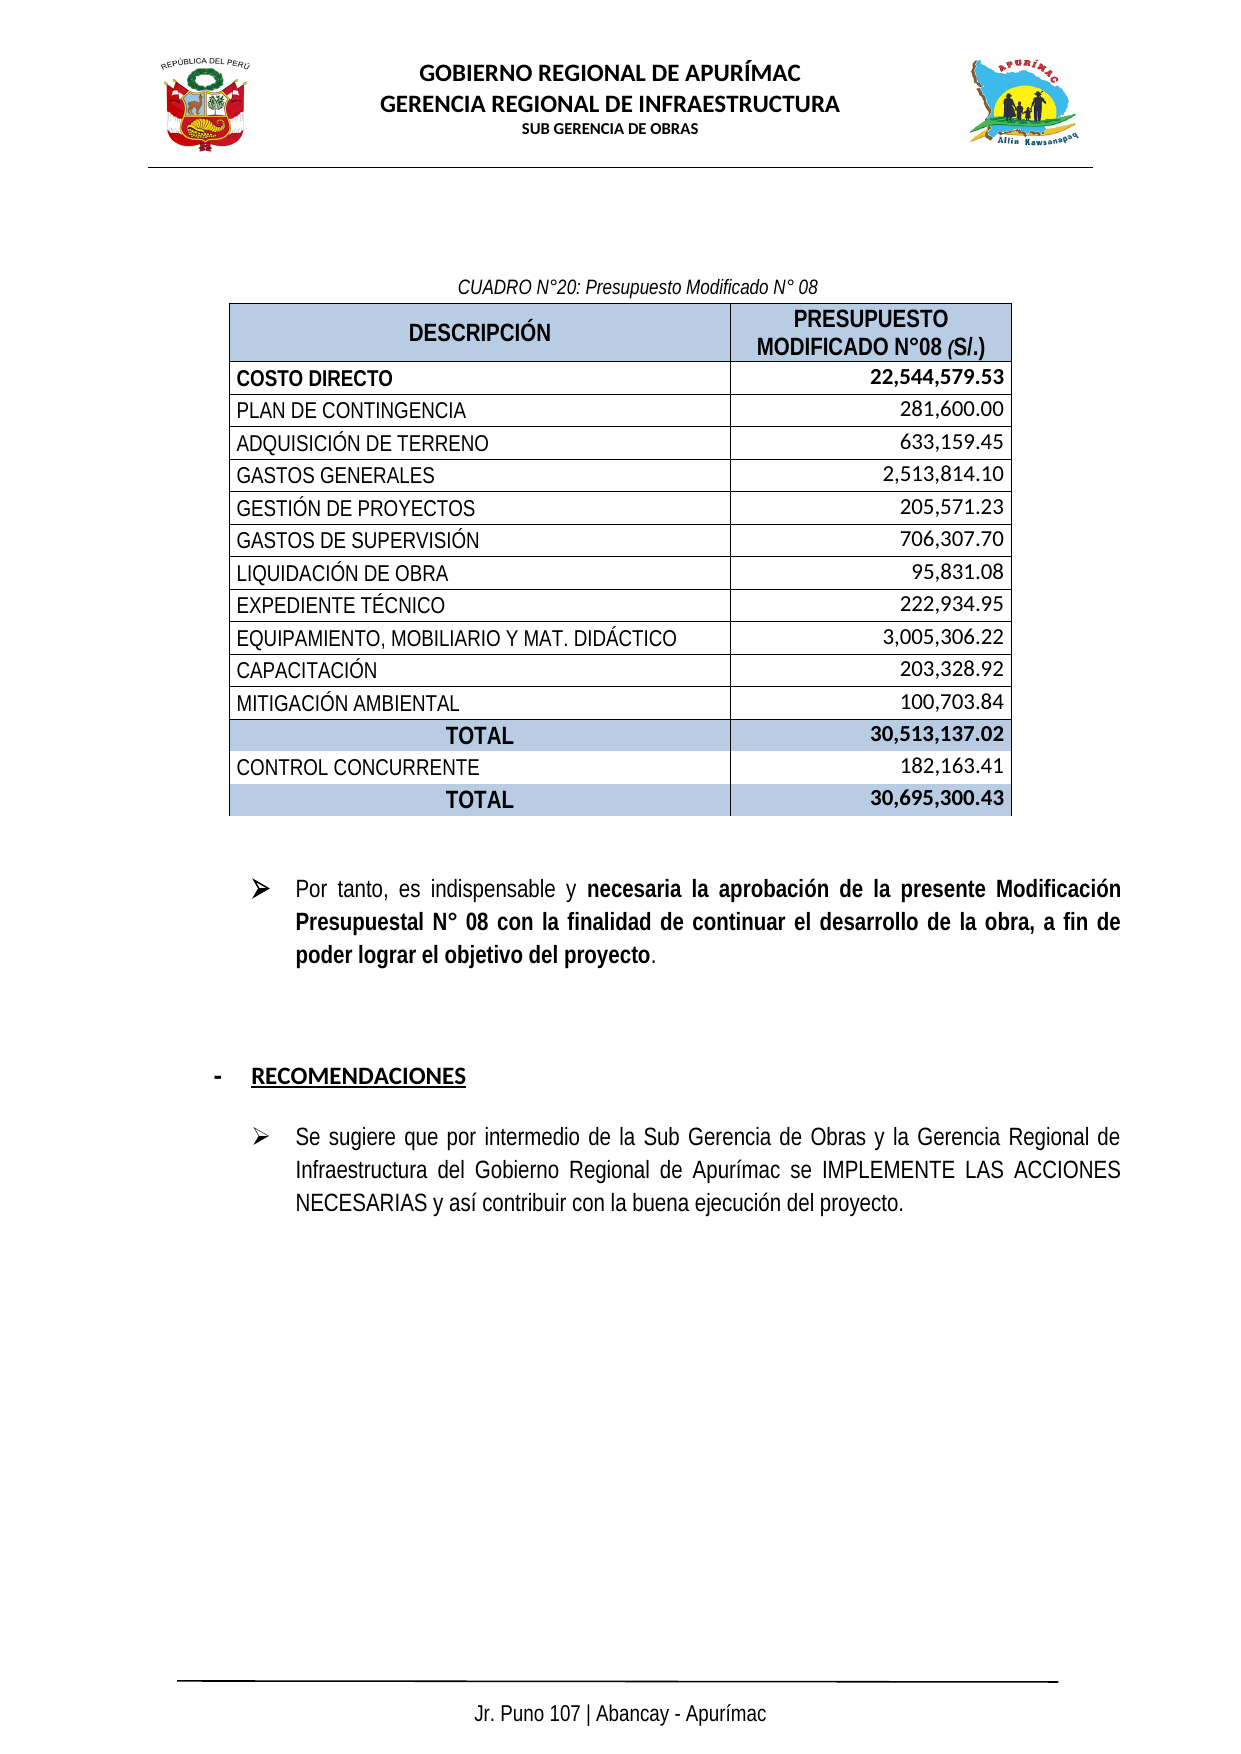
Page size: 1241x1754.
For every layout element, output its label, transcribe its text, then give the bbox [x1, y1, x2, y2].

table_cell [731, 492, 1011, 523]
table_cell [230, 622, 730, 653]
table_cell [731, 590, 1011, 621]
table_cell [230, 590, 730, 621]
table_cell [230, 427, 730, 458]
list Se sugiere que por intermedio de la Sub Gerencia de Obras y la Gerencia Regional de Infraestructura del Gobierno Regional de Apurímac se IMPLEMENTE LAS ACCIONES NECESARIAS y así contribuir con la buena ejecución del proyecto. [251, 1122, 1122, 1217]
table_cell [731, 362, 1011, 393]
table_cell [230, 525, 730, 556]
list RECOMENDACIONES [213, 1058, 1122, 1092]
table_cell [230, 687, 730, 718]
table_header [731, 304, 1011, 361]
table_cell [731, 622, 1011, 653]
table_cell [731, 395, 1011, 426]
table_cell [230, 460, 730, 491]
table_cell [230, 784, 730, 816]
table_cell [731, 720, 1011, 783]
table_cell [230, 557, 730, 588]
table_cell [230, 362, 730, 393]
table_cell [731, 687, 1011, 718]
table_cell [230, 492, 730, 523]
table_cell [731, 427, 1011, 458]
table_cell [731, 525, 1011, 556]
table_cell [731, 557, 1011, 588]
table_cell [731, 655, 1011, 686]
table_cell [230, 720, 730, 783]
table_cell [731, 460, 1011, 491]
list CUADRO N°20: Presupuesto Modificado N° 08 [215, 275, 1063, 299]
list Por tanto, es indispensable y necesaria la aprobación de la presente Modificación Presupuestal N° 08 con la finalidad de continuar el desarrollo de la obra, a fin de poder lograr el objetivo del proyecto. [251, 874, 1122, 969]
picture [158, 57, 252, 152]
picture [967, 57, 1082, 151]
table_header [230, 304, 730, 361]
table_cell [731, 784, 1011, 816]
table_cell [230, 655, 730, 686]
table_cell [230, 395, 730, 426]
